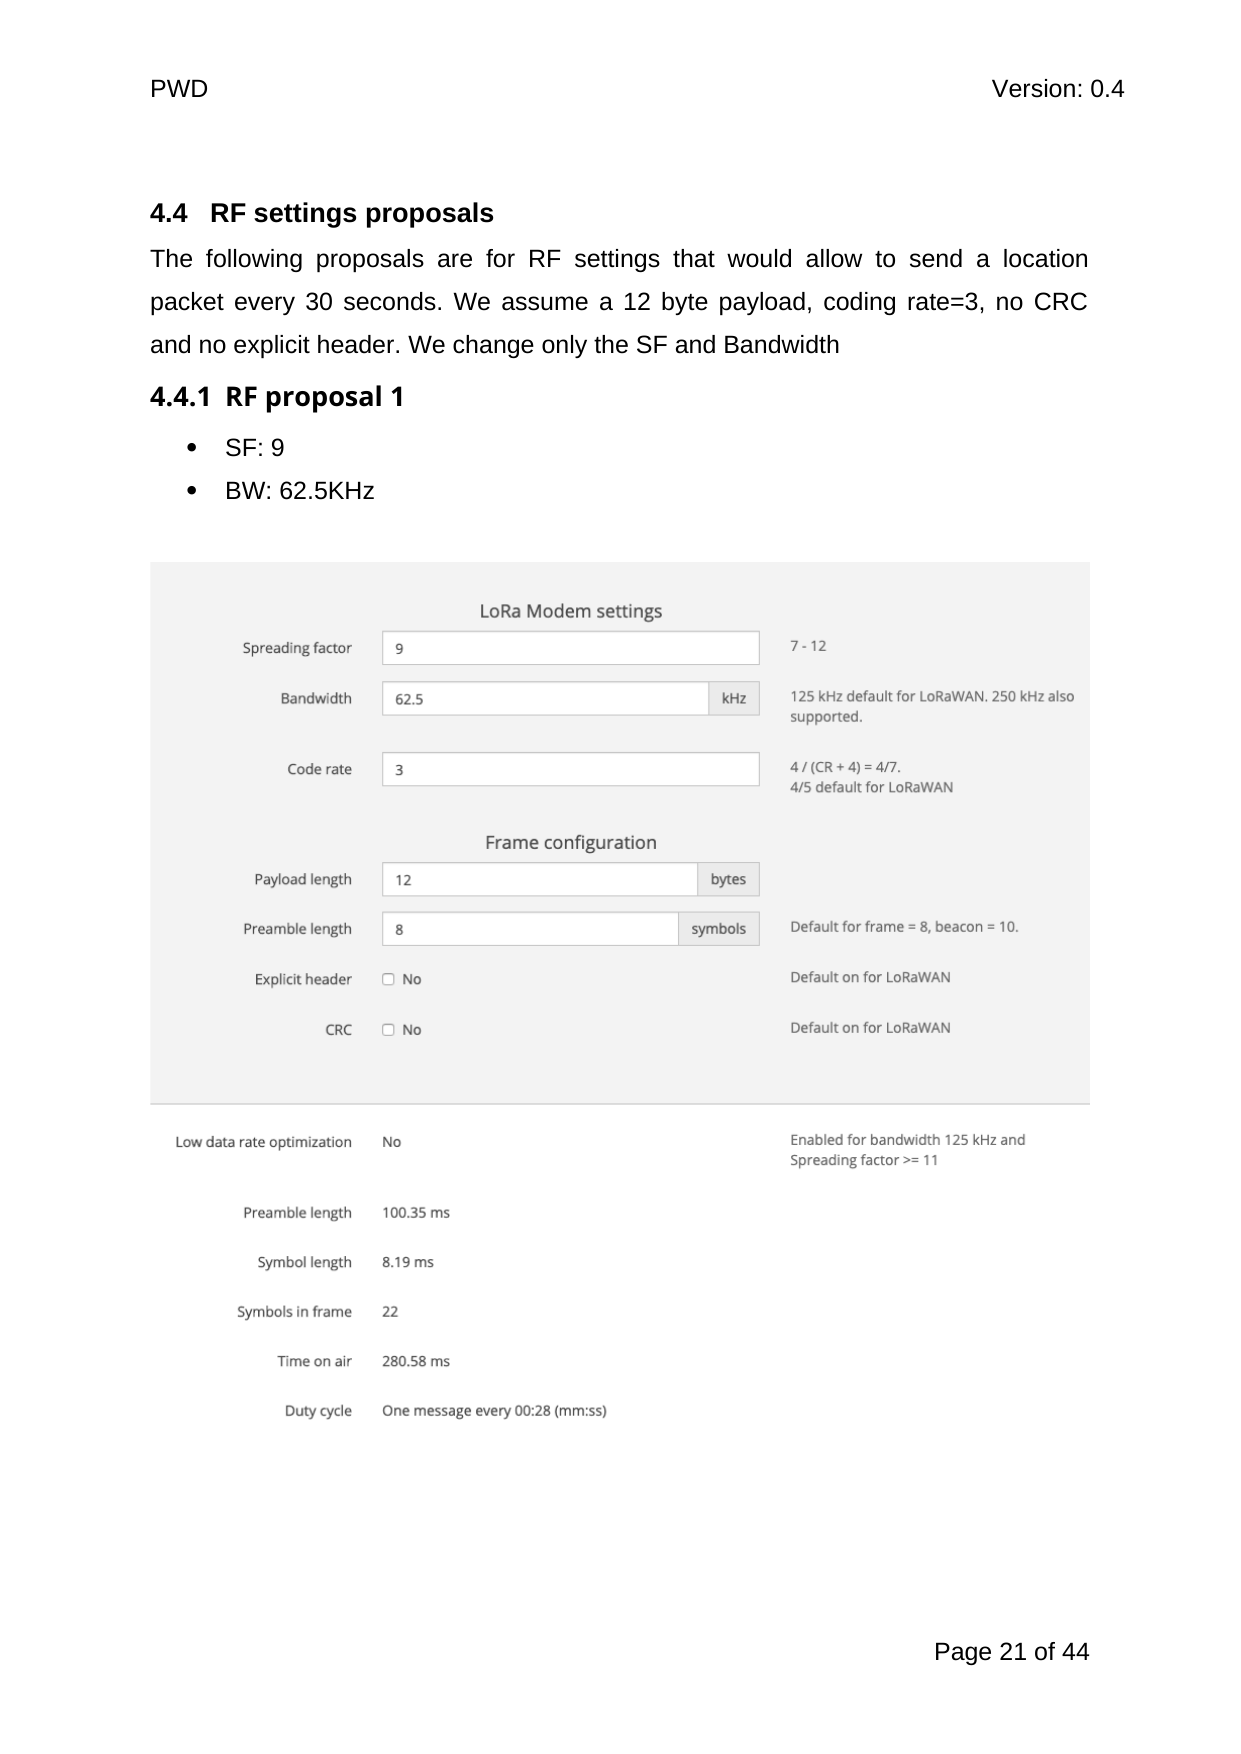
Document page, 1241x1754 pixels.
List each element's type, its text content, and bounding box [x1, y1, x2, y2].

text The following proposals are for RF settings that would allow to send a location packet every 30 seconds. We assume a 12 byte payload, coding rate=3, no CRC and no explicit header. We change only the SF and Bandwidth [150, 244, 1090, 359]
list BW: 62.5KHz [187, 476, 1090, 505]
picture [150, 562, 1090, 1445]
subtitle RF settings proposals [150, 197, 1090, 228]
subtitle RF proposal 1 [150, 378, 1090, 414]
list SF: 9 [187, 433, 1090, 462]
